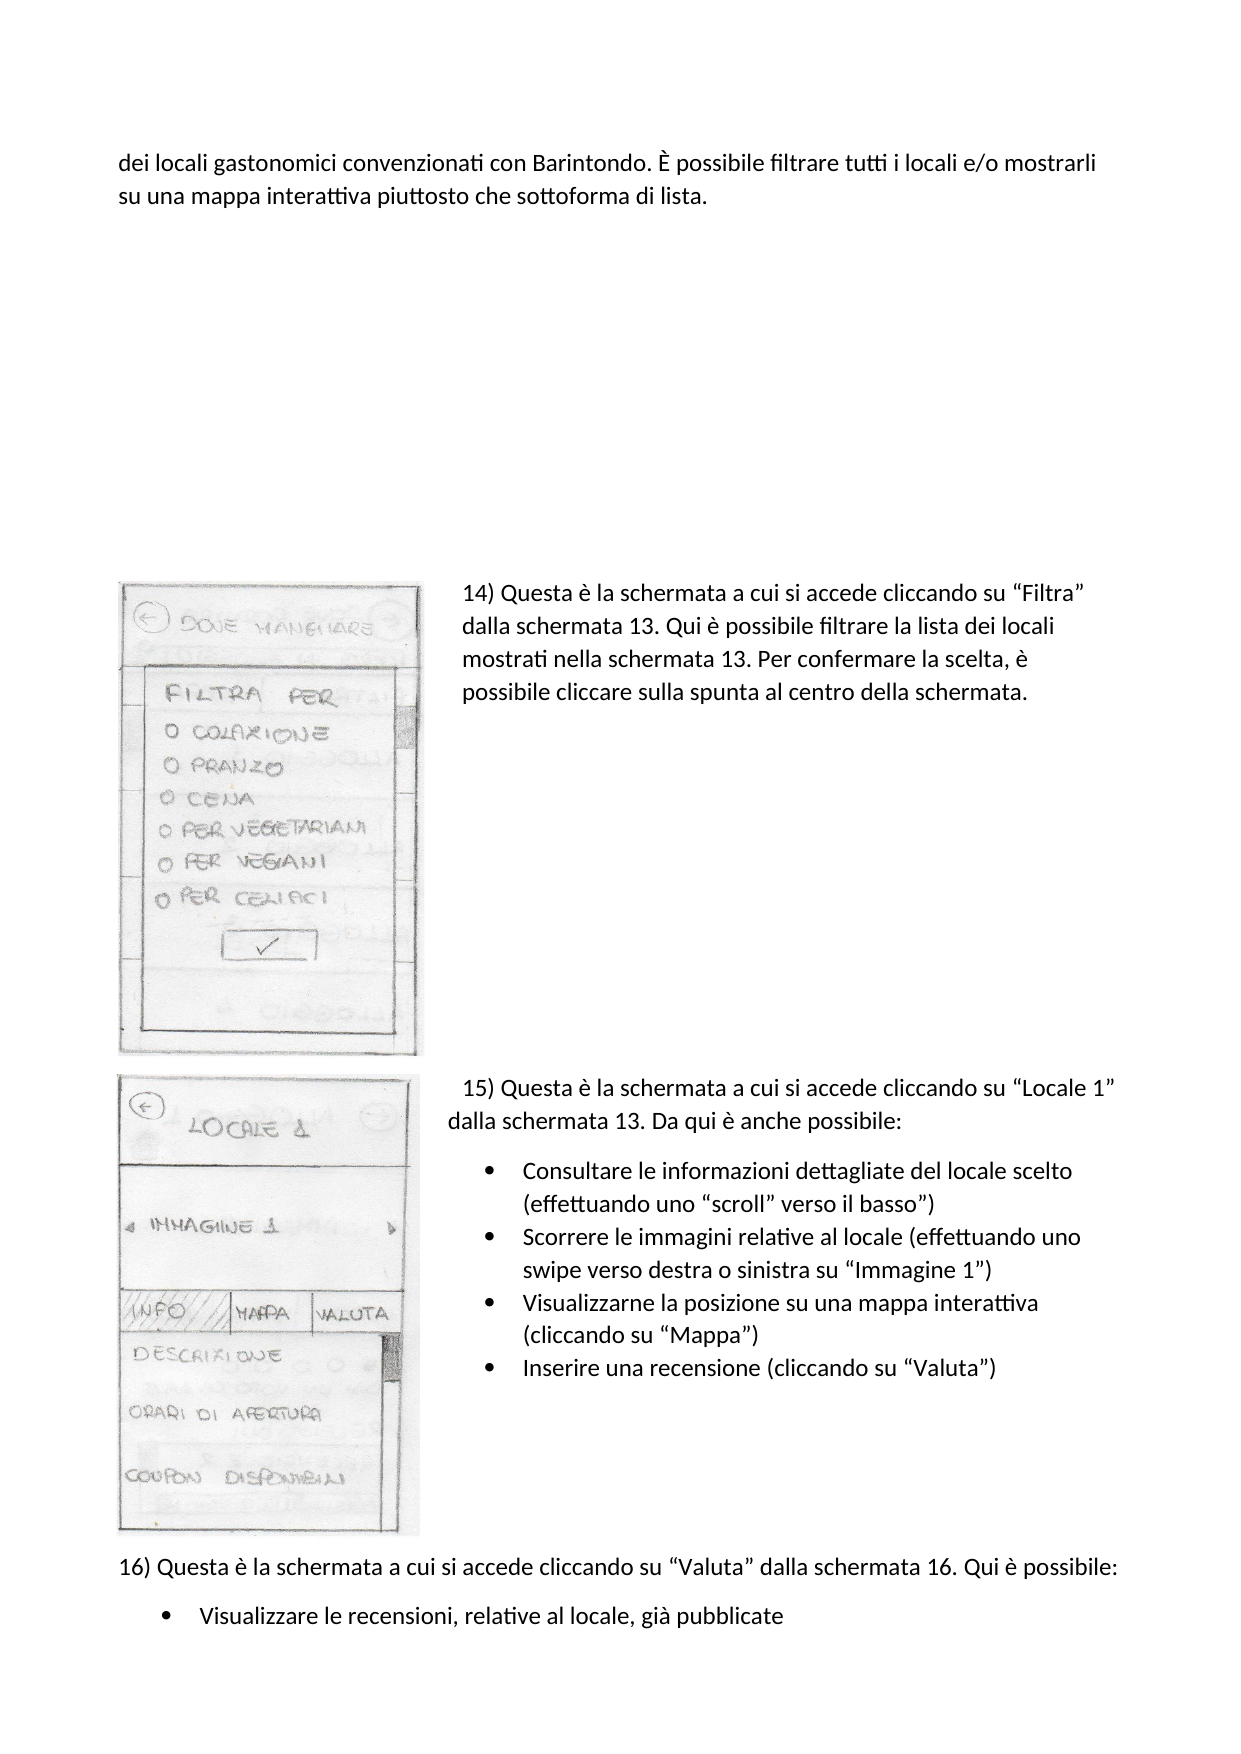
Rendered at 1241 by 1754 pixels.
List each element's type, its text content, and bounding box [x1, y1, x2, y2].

list Scorrere le immagini relative al locale (effettuando uno swipe verso destra o sinistra su “Immagine 1”) [429, 1221, 1122, 1284]
picture [116, 581, 444, 1550]
list Inserire una recensione (cliccando su “Valuta”) [429, 1353, 1122, 1383]
list Consultare le informazioni dettagliate del locale scelto (effettuando uno “scroll” verso il basso”) [429, 1155, 1122, 1218]
text 15) Questa è la schermata a cui si accede cliccando su “Locale 1” dalla schermata 13. Da qui è anche possibile: [429, 1073, 1122, 1136]
list Visualizzarne la posizione su una mappa interattiva (cliccando su “Mappa”) [429, 1287, 1122, 1350]
text 14) Questa è la schermata a cui si accede cliccando su “Filtra” dalla schermata 13. Qui è possibile filtrare la lista dei locali mostrati nella schermata 13. Per confermare la scelta, è possibile cliccare sulla spunta al centro della schermata. [118, 577, 1122, 706]
list Visualizzare le recensioni, relative al locale, già pubblicate [162, 1601, 1122, 1631]
text 16) Questa è la schermata a cui si accede cliccando su “Valuta” dalla schermata 16. Qui è possibile: [118, 1551, 1122, 1581]
